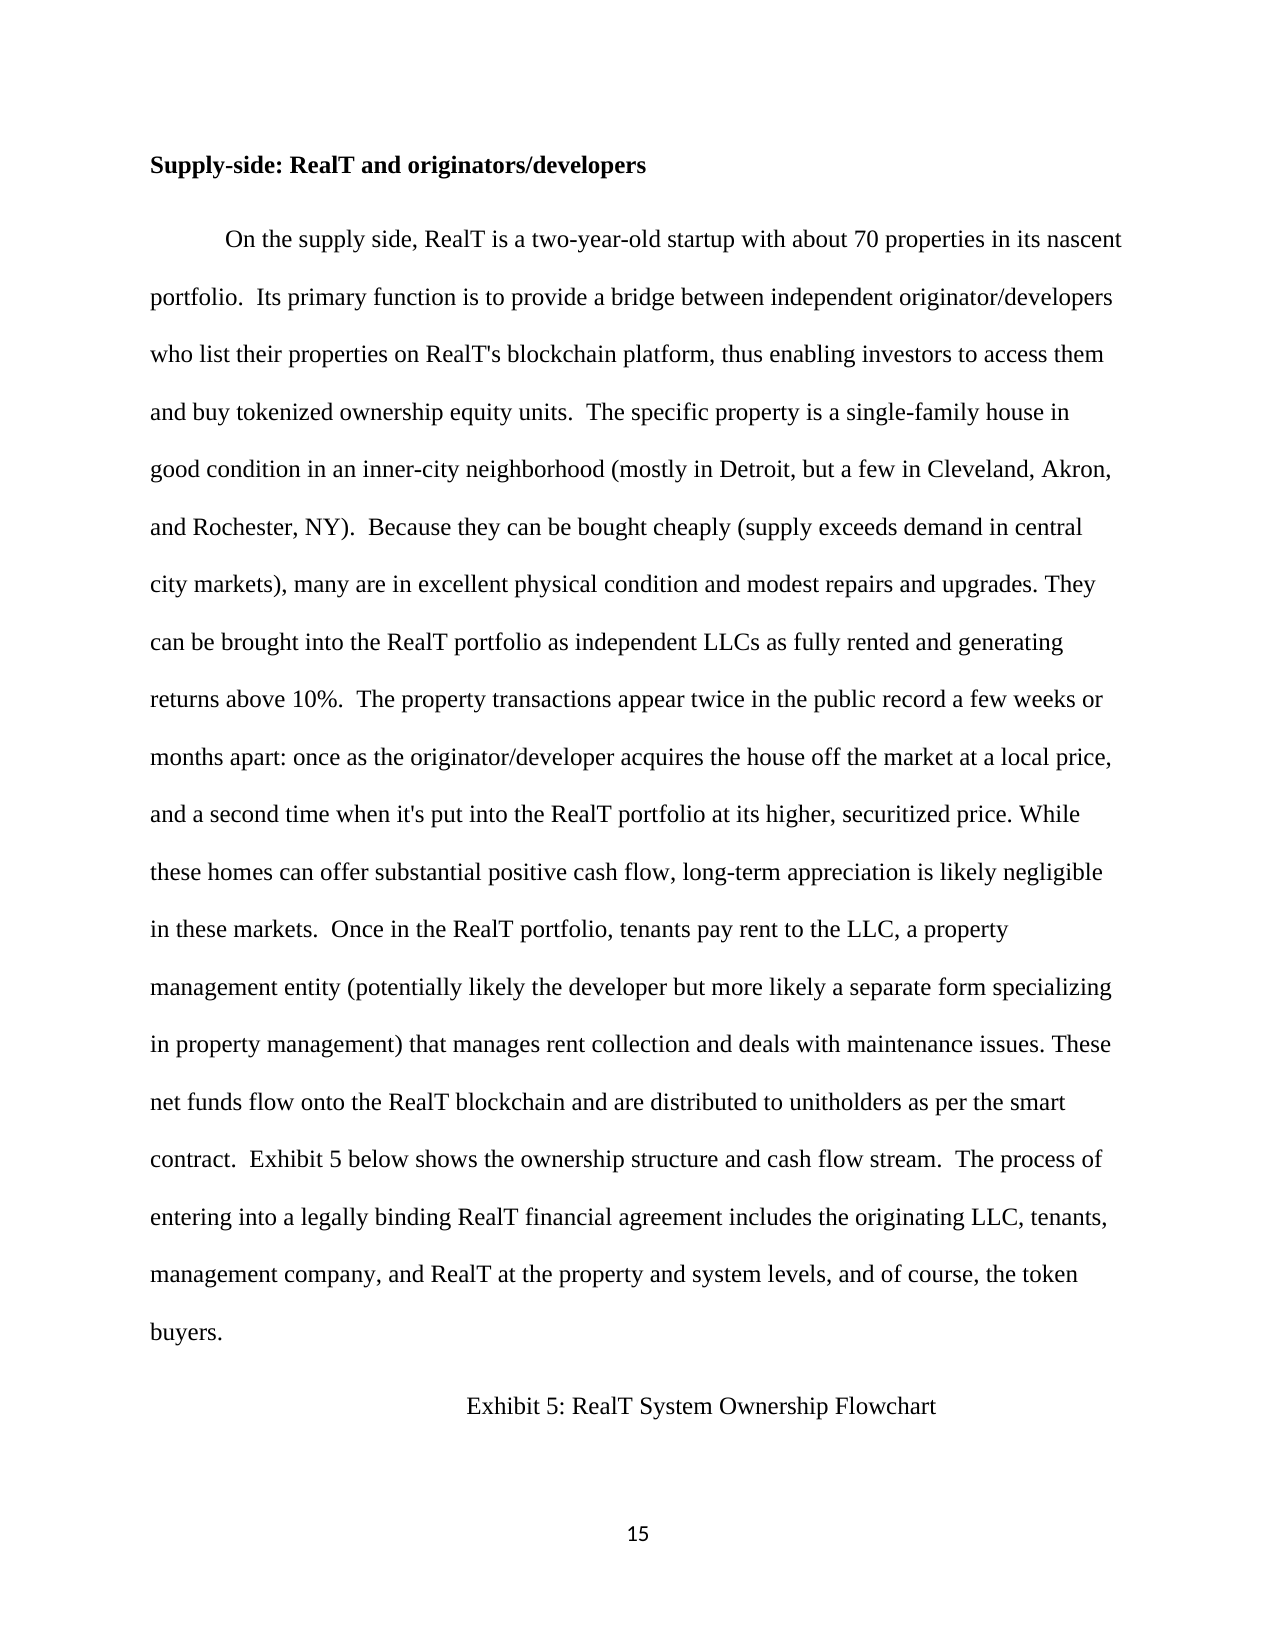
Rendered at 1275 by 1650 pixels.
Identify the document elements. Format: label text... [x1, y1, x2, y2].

text Exhibit 5: RealT System Ownership Flowchart [150, 1391, 1125, 1419]
text On the supply side, RealT is a two-year-old startup with about 70 properties in its nascent portfolio. Its primary function is to provide a bridge between independent originator/developers who list their properties on RealT's blockchain platform, thus enabling investors to access them and buy tokenized ownership equity units. The specific property is a single-family house in good condition in an inner-city neighborhood (mostly in Detroit, but a few in Cleveland, Akron, and Rochester, NY). Because they can be bought cheaply (supply exceeds demand in central city markets), many are in excellent physical condition and modest repairs and upgrades. They can be brought into the RealT portfolio as independent LLCs as fully rented and generating returns above 10%. The property transactions appear twice in the public record a few weeks or months apart: once as the originator/developer acquires the house off the market at a local price, and a second time when it's put into the RealT portfolio at its higher, securitized price. While these homes can offer substantial positive cash flow, long-term appreciation is likely negligible in these markets. Once in the RealT portfolio, tenants pay rent to the LLC, a property management entity (potentially likely the developer but more likely a separate form specializing in property management) that manages rent collection and deals with maintenance issues. These net funds flow onto the RealT blockchain and are distributed to unitholders as per the smart contract. Exhibit 5 below shows the ownership structure and cash flow stream. The process of entering into a legally binding RealT financial agreement includes the originating LLC, tenants, management company, and RealT at the property and system levels, and of course, the token buyers. [150, 224, 1125, 1345]
text Supply-side: RealT and originators/developers [150, 150, 1125, 179]
